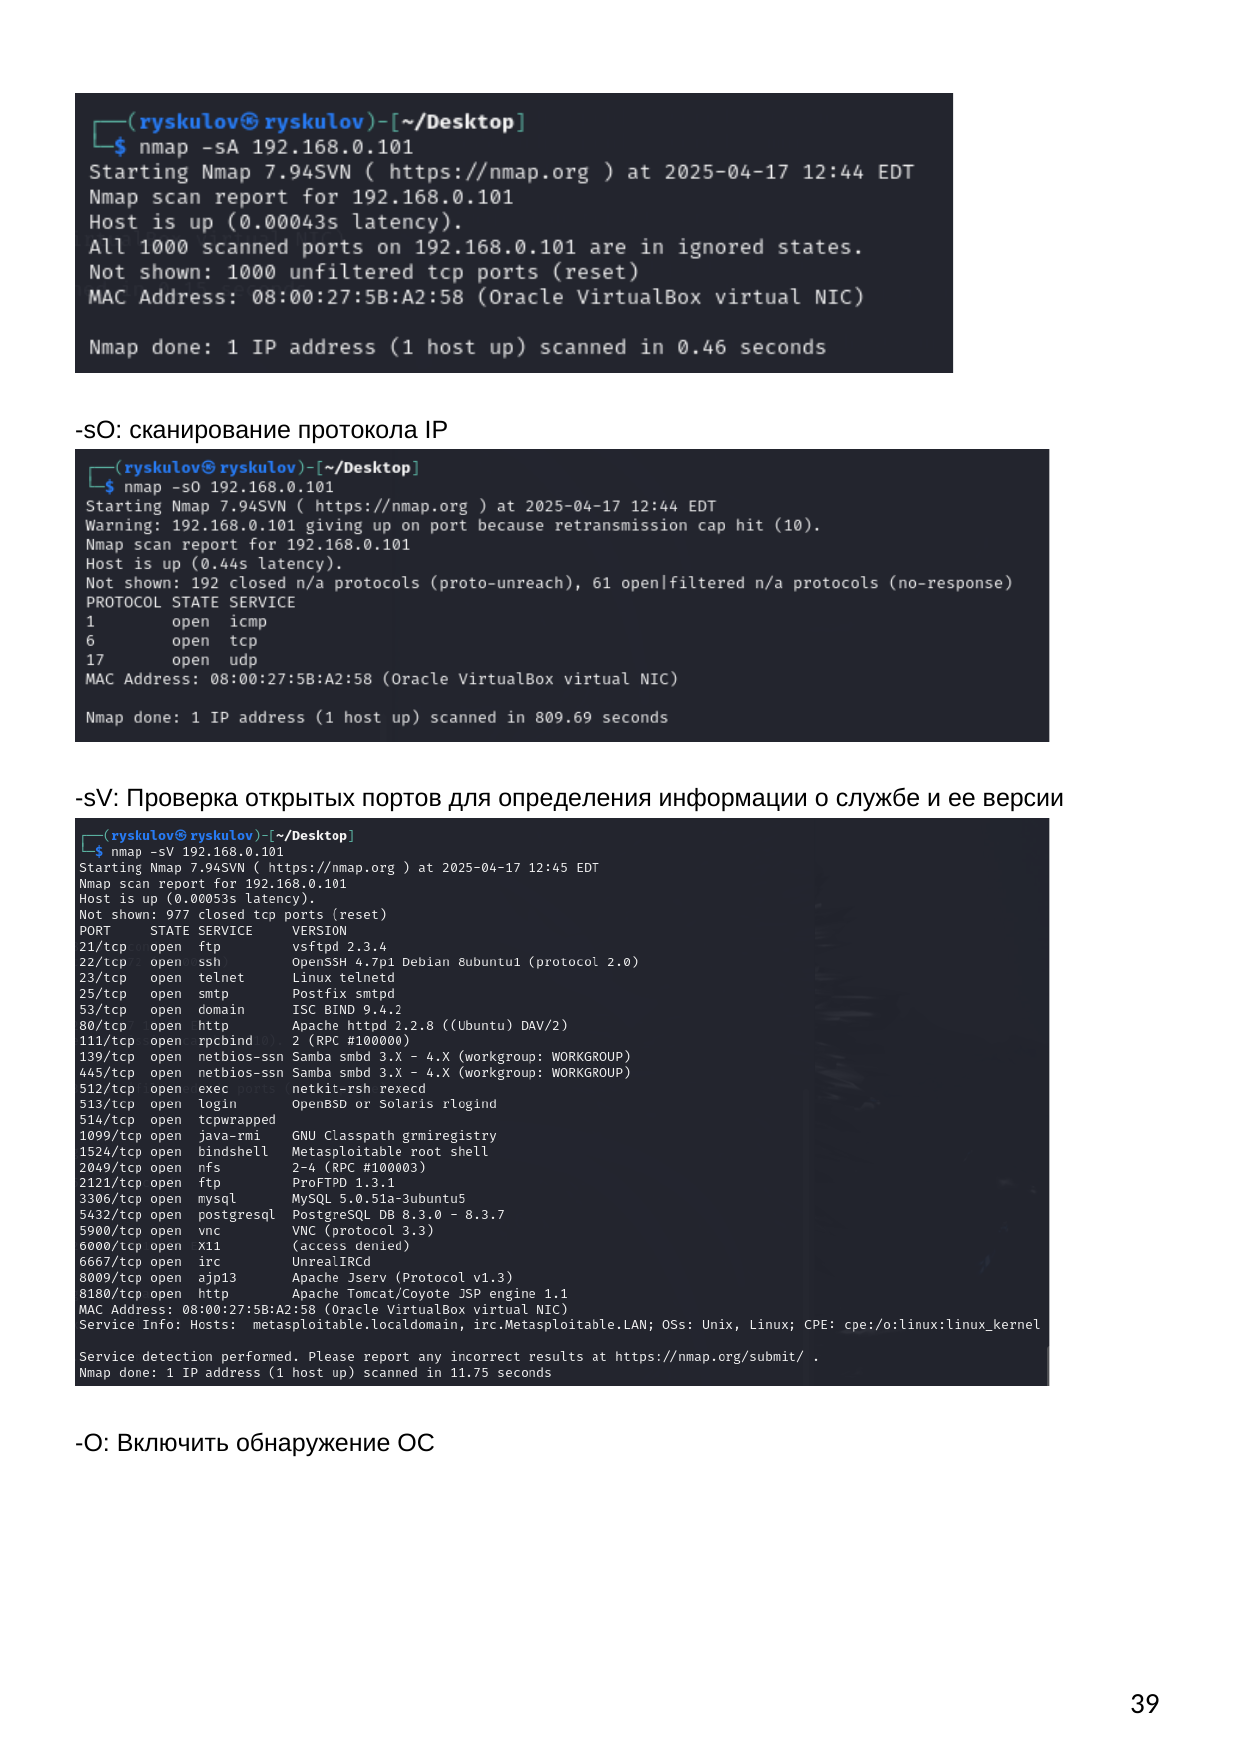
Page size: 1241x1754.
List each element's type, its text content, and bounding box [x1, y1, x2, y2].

picture [75, 449, 1050, 742]
text -sV: Проверка открытых портов для определения информации о службе и ее версии [75, 783, 1166, 812]
picture [75, 93, 954, 373]
text -sO: сканирование протокола IP [75, 414, 1166, 443]
picture [75, 818, 1050, 1386]
text -O: Включить обнаружение ОС [75, 1428, 1166, 1456]
